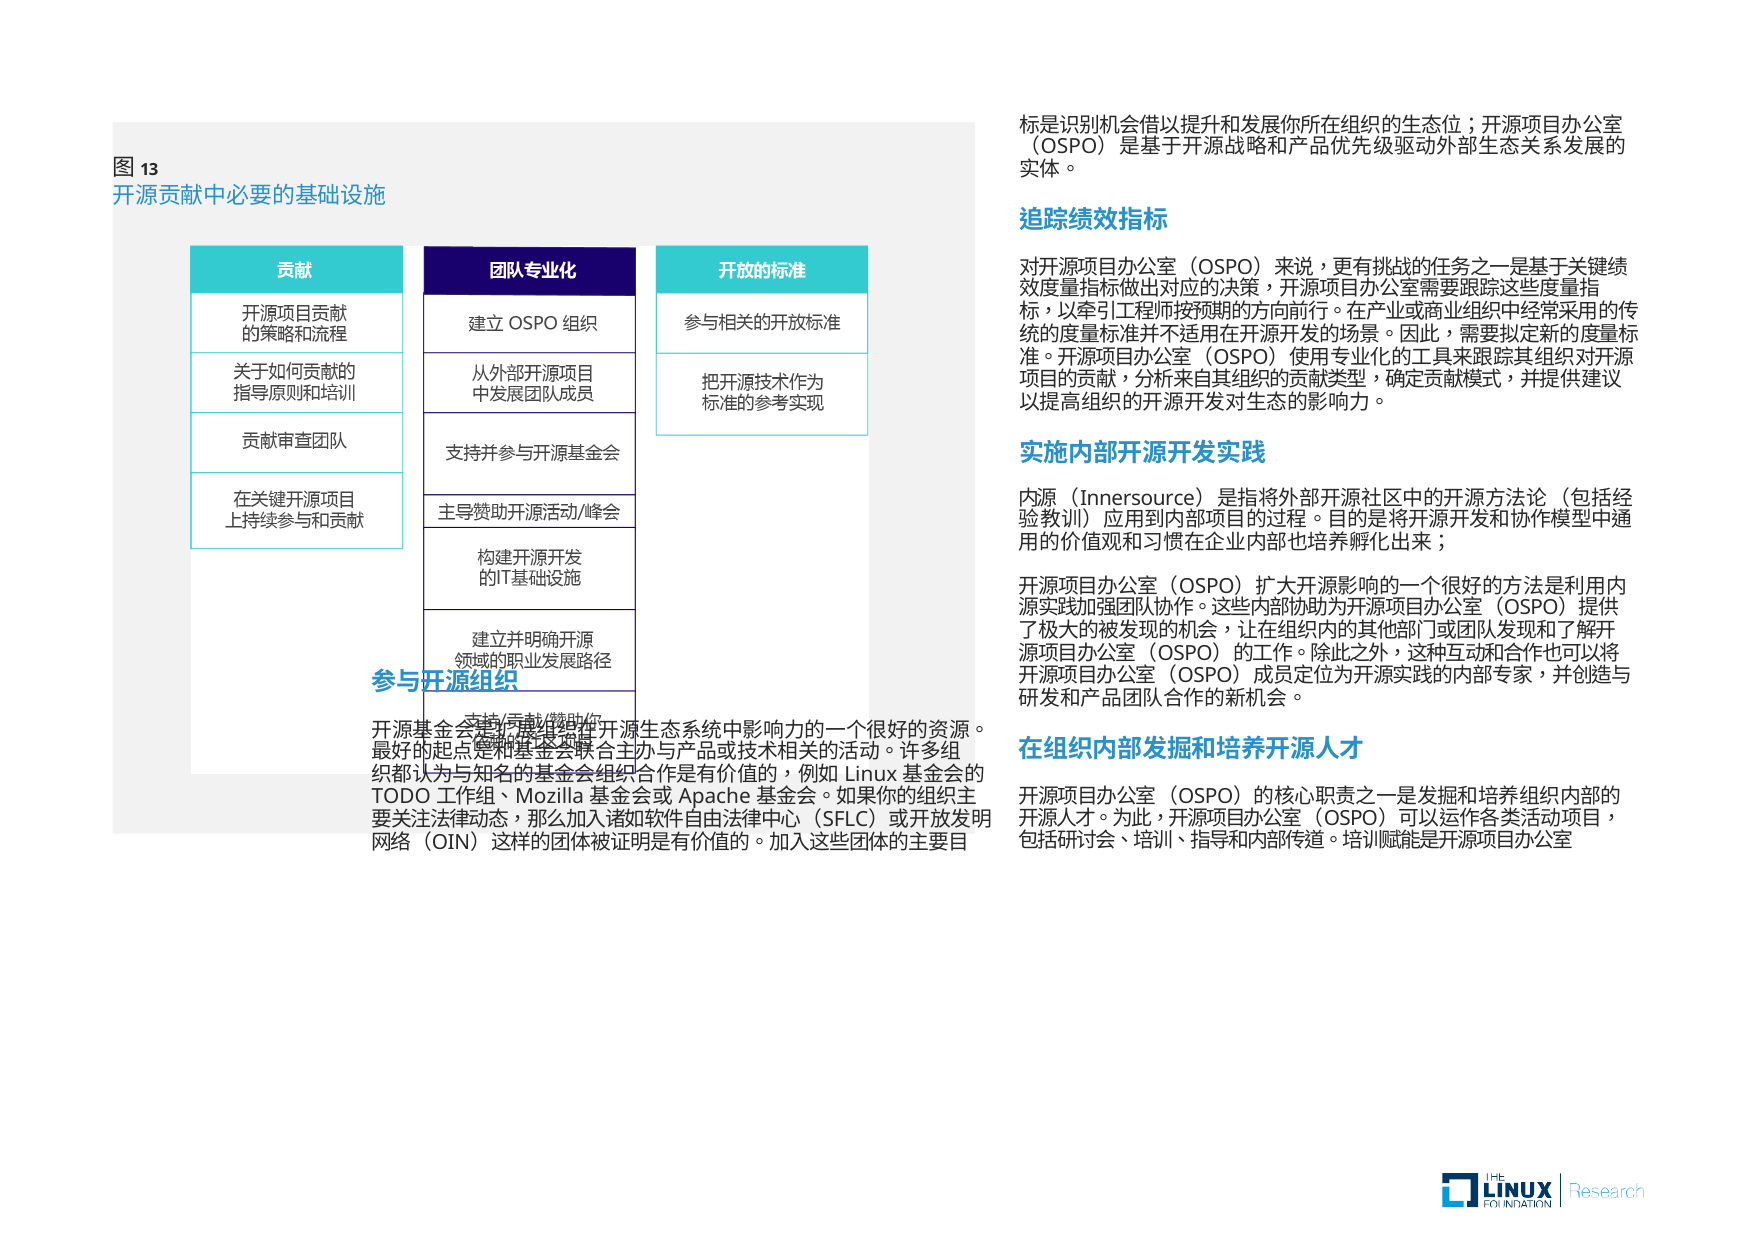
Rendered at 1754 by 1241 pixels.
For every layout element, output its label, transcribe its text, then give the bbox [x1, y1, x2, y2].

picture [190, 245, 869, 774]
picture [1521, 1182, 1552, 1198]
subtitle 参与开源组织 [371, 664, 994, 698]
text 开源项目办公室（OSPO）的核心职责之一是发掘和培养组织内部的开源人才。为此，开源项目办公室（OSPO）可以运作各类活动项目，包括研讨会、培训、指导和内部传道。培训赋能是开源项目办公室 [1019, 786, 1623, 854]
text 标是识别机会借以提升和发展你所在组织的生态位；开源项目办公室（OSPO）是基于开源战略和产品优先级驱动外部生态关系发展的实体。 [1019, 114, 1627, 183]
subtitle 追踪绩效指标 [1019, 201, 1754, 235]
picture [1570, 1183, 1644, 1198]
text 对开源项目办公室（OSPO）来说，更有挑战的任务之一是基于关键绩效度量指标做出对应的决策，开源项目办公室需要跟踪这些度量指 标，以牵引工程师按预期的方向前行。在产业或商业组织中经常采用的传统的度量标准并不适用在开源开发的场景。因此，需要拟定新的度量标准。开源项目办公室（OSPO）使用专业化的工具来跟踪其组织对开源项目的贡献，分析来自其组织的贡献类型，确定贡献模式，并提供建议以提高组织的开源开发对生态的影响力。 [1019, 256, 1641, 416]
text 内源（Innersource）是指将外部开源社区中的开源方法论（包括经验教训）应用到内部项目的过程。目的是将开源开发和协作模型中通用的价值观和习惯在企业内部也培养孵化出来； [1019, 487, 1634, 556]
text 开源项目办公室（OSPO）扩大开源影响的一个很好的方法是利用内源实践加强团队协作。这些内部协助为开源项目办公室（OSPO）提供了极大的被发现的机会，让在组织内的其他部门或团队发现和了解开源项目办公室（OSPO）的工作。除此之外，这种互动和合作也可以将开源项目办公室（OSPO）成员定位为开源实践的内部专家，并创造与研发和产品团队合作的新机会。 [1019, 575, 1636, 712]
subtitle 实施内部开源开发实践 [1019, 435, 1754, 469]
text 开源基金会是扩展组织在开源生态系统中影响力的一个很好的资源。最好的起点是和基金会联合主办与产品或技术相关的活动。许多组 织都认为与知名的基金会组织合作是有价值的，例如 Linux 基金会的 TODO 工作组、Mozilla 基金会或 Apache 基金会。如果你的组织主要关注法律动态，那么加入诸如软件自由法律中心（SFLC）或开放发明网络（OIN）这样的团体被证明是有价值的。加入这些团体的主要目 [371, 719, 994, 856]
subtitle 在组织内部发掘和培养开源人才 [1019, 731, 1754, 765]
